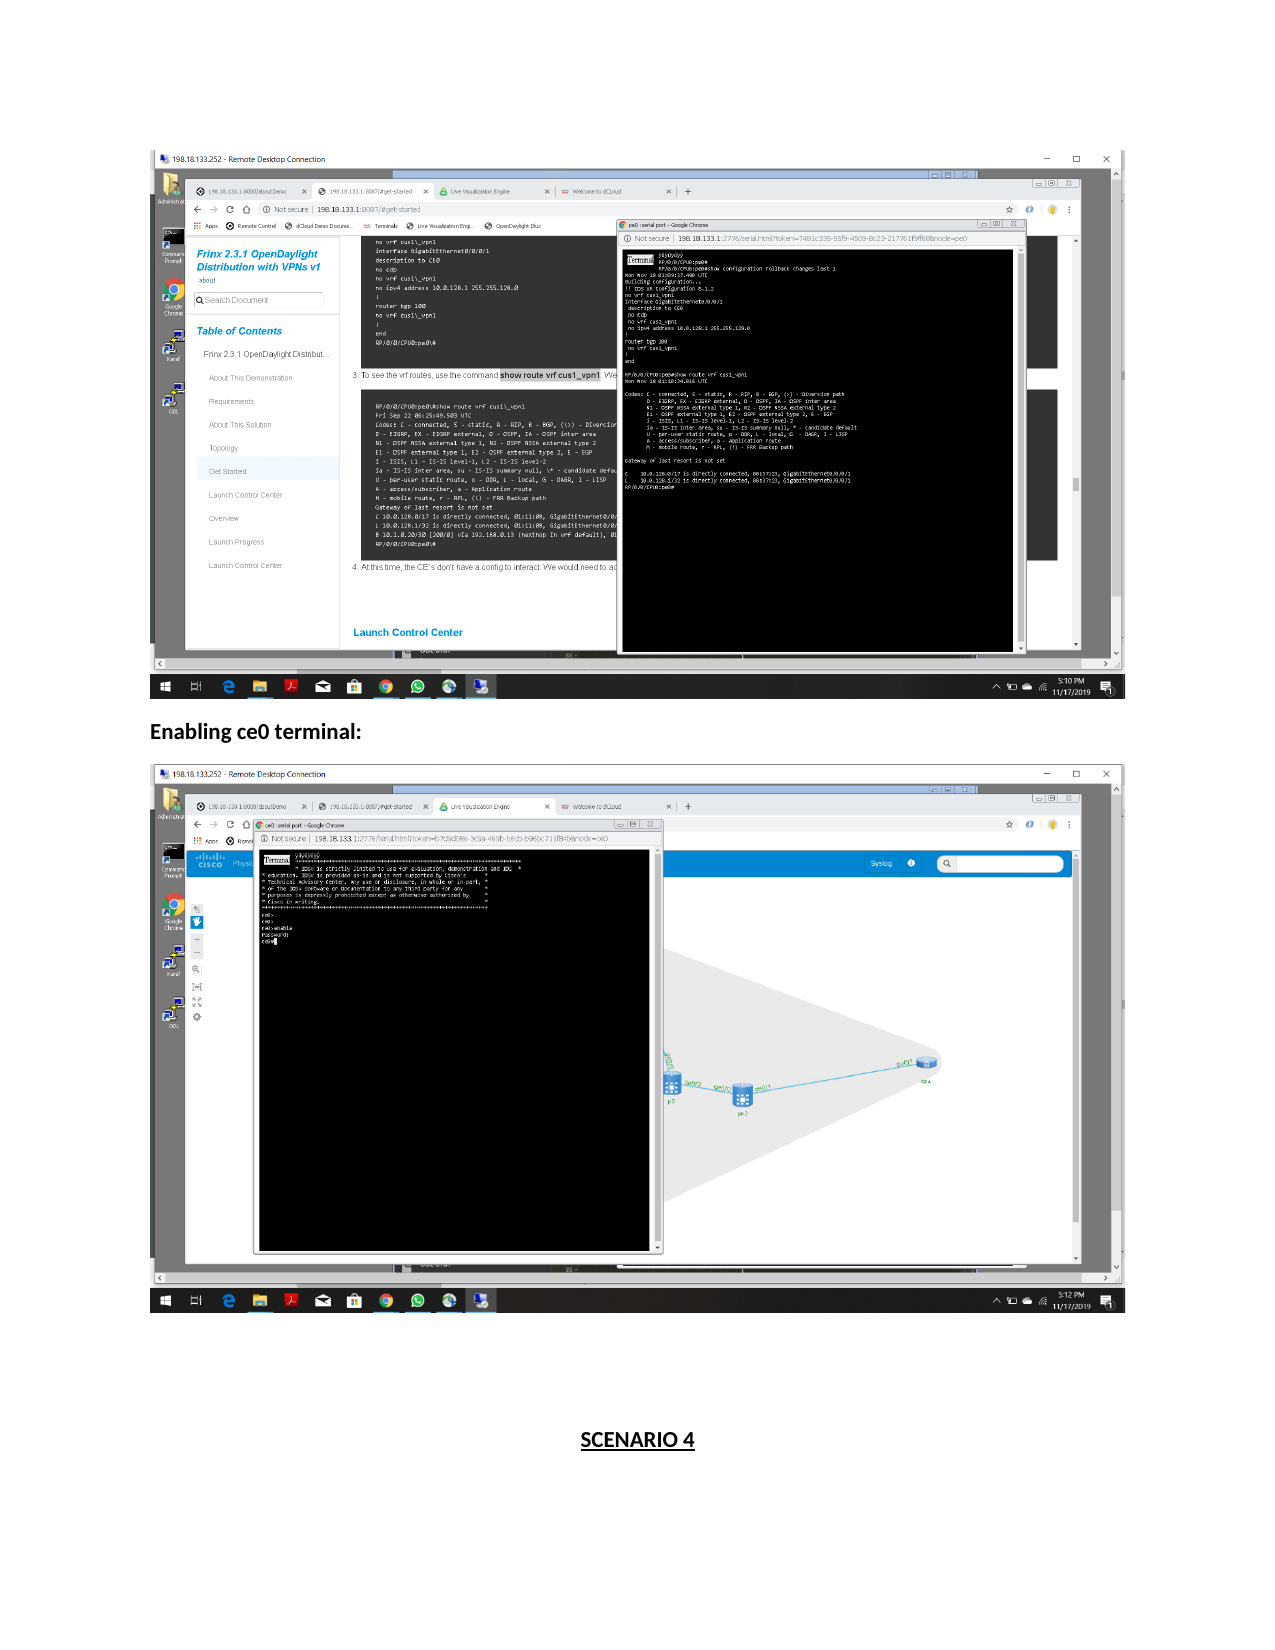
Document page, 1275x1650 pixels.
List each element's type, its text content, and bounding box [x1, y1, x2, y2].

text SCENARIO 4 [150, 1425, 1125, 1453]
picture [150, 764, 1125, 1313]
picture [150, 150, 1125, 699]
text Enabling ce0 terminal: [150, 717, 1125, 745]
